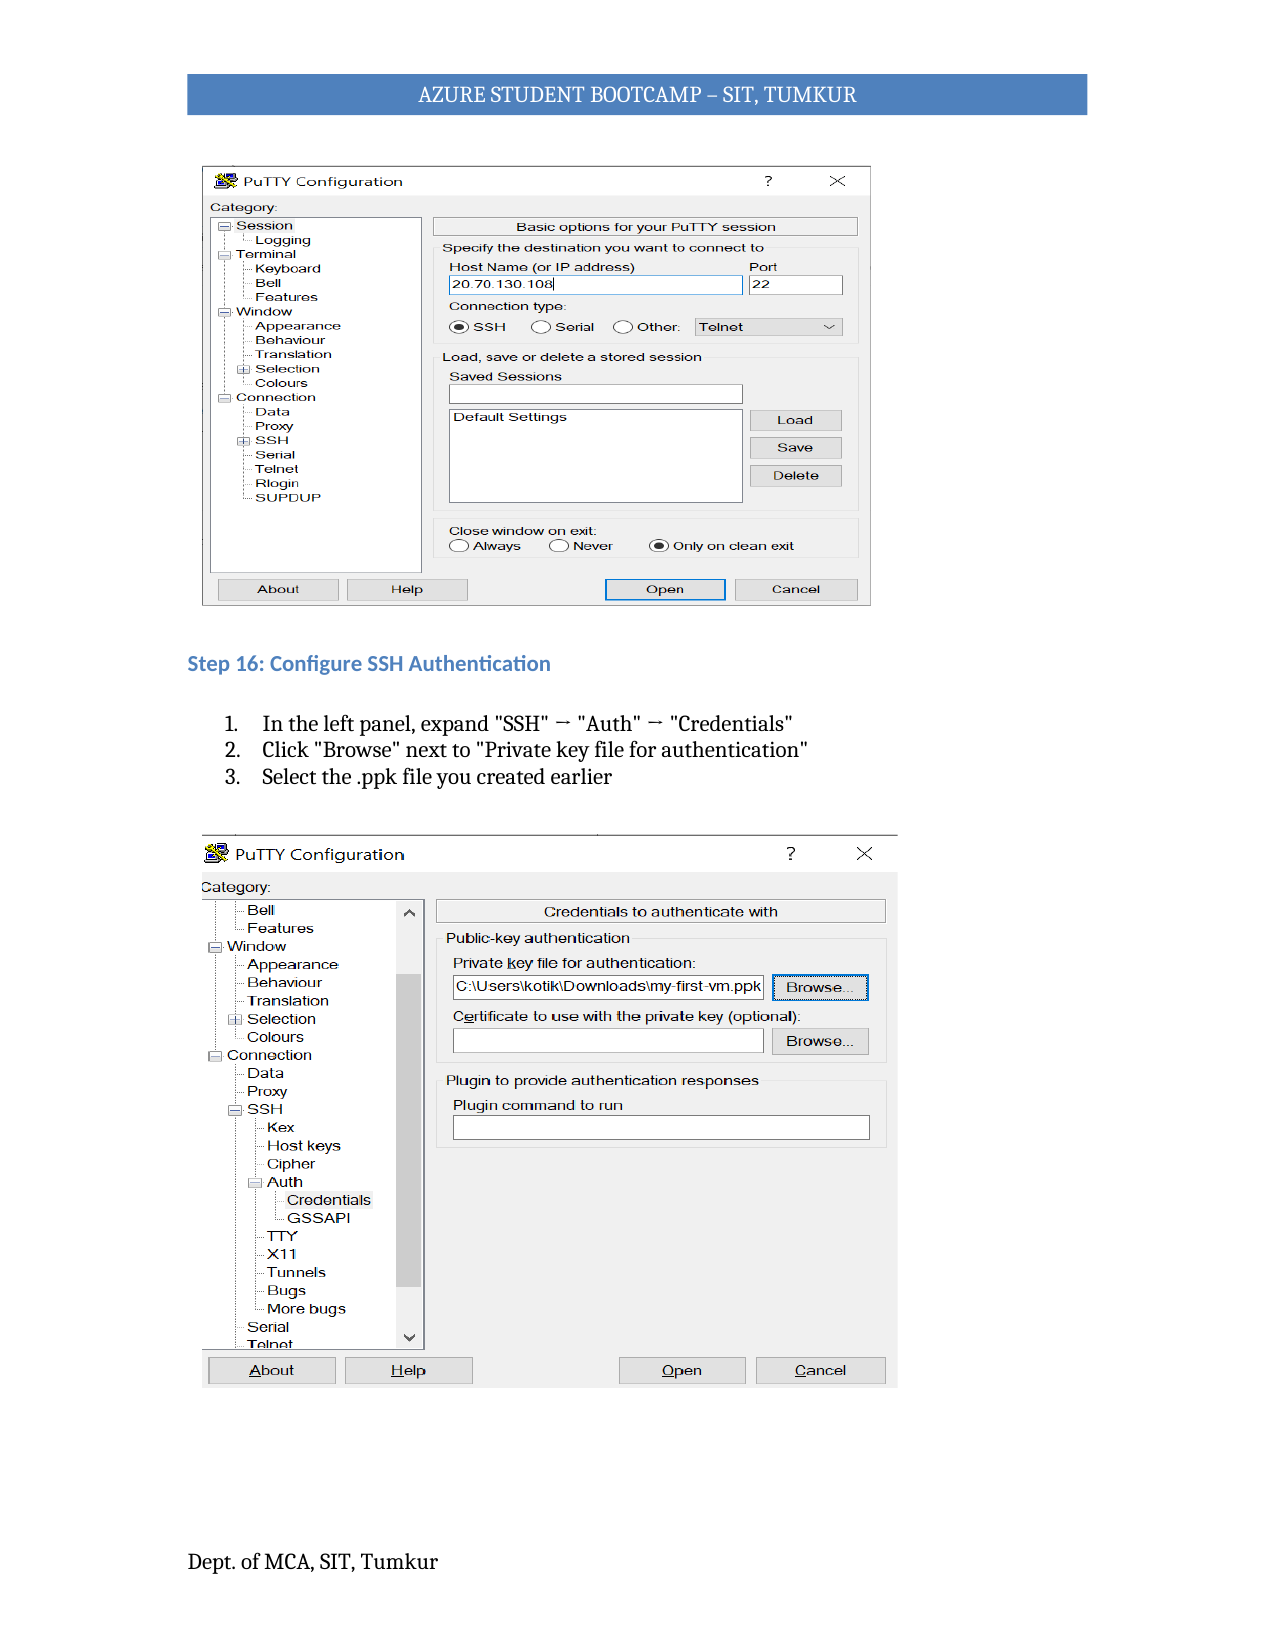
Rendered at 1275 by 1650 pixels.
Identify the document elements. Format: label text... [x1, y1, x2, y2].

list In the left panel, expand "SSH" → "Auth" → "Credentials" [225, 711, 1087, 737]
list Click "Browse" next to "Private key file for authentication" [225, 737, 1087, 763]
list Select the .ppk file you created earlier [225, 763, 1087, 790]
picture [202, 834, 898, 1388]
picture [202, 165, 871, 606]
subtitle Step 16: Configure SSH Authentication [187, 649, 1087, 677]
